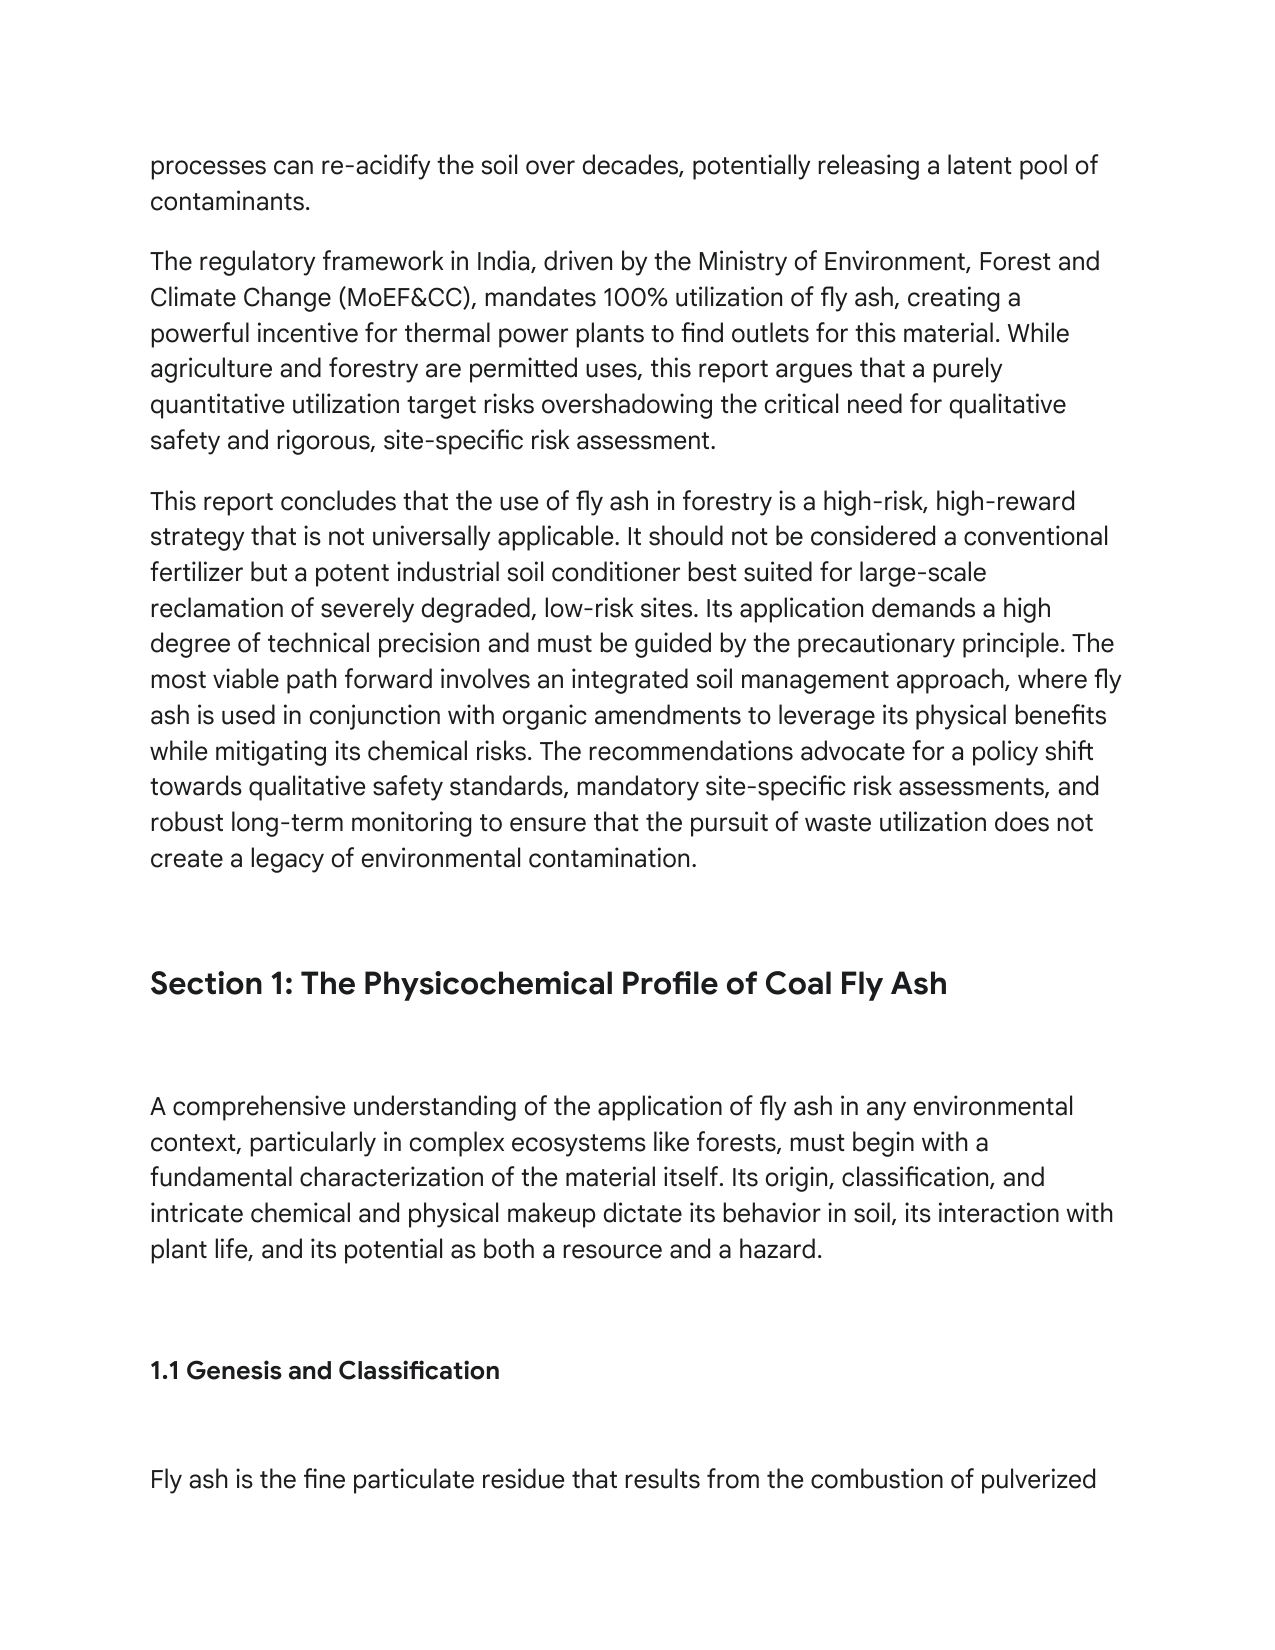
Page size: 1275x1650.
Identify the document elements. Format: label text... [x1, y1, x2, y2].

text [150, 150, 1125, 217]
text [150, 1464, 1125, 1496]
text This report concludes that the use of fly ash in forestry is a high-risk, high-reward strategy that is not universally applicable. It should not be considered a conventional fertilizer but a potent industrial soil conditioner best suited for large-scale reclamation of severely degraded, low-risk sites. Its application demands a high degree of technical precision and must be guided by the precautionary principle. The most viable path forward involves an integrated soil management approach, where fly ash is used in conjunction with organic amendments to leverage its physical benefits while mitigating its chemical risks. The recommendations advocate for a policy shift towards qualitative safety standards, mandatory site-specific risk assessments, and robust long-term monitoring to ensure that the pursuit of waste utilization does not create a legacy of environmental contamination. [150, 486, 1125, 874]
text A comprehensive understanding of the application of fly ash in any environmental context, particularly in complex ecosystems like forests, must begin with a fundamental characterization of the material itself. Its origin, classification, and intricate chemical and physical makeup dictate its behavior in soil, its interaction with plant life, and its potential as both a resource and a hazard. [150, 1091, 1125, 1266]
subtitle 1.1 Genesis and Classification [150, 1356, 1125, 1387]
text The regulatory framework in India, driven by the Ministry of Environment, Forest and Climate Change (MoEF&CC), mandates 100% utilization of fly ash, creating a powerful incentive for thermal power plants to find outlets for this material. While agriculture and forestry are permitted uses, this report argues that a purely quantitative utilization target risks overshadowing the critical need for qualitative safety and rigorous, site-specific risk assessment. [150, 246, 1125, 456]
subtitle Section 1: The Physicochemical Profile of Coal Fly Ash [150, 964, 1125, 1004]
